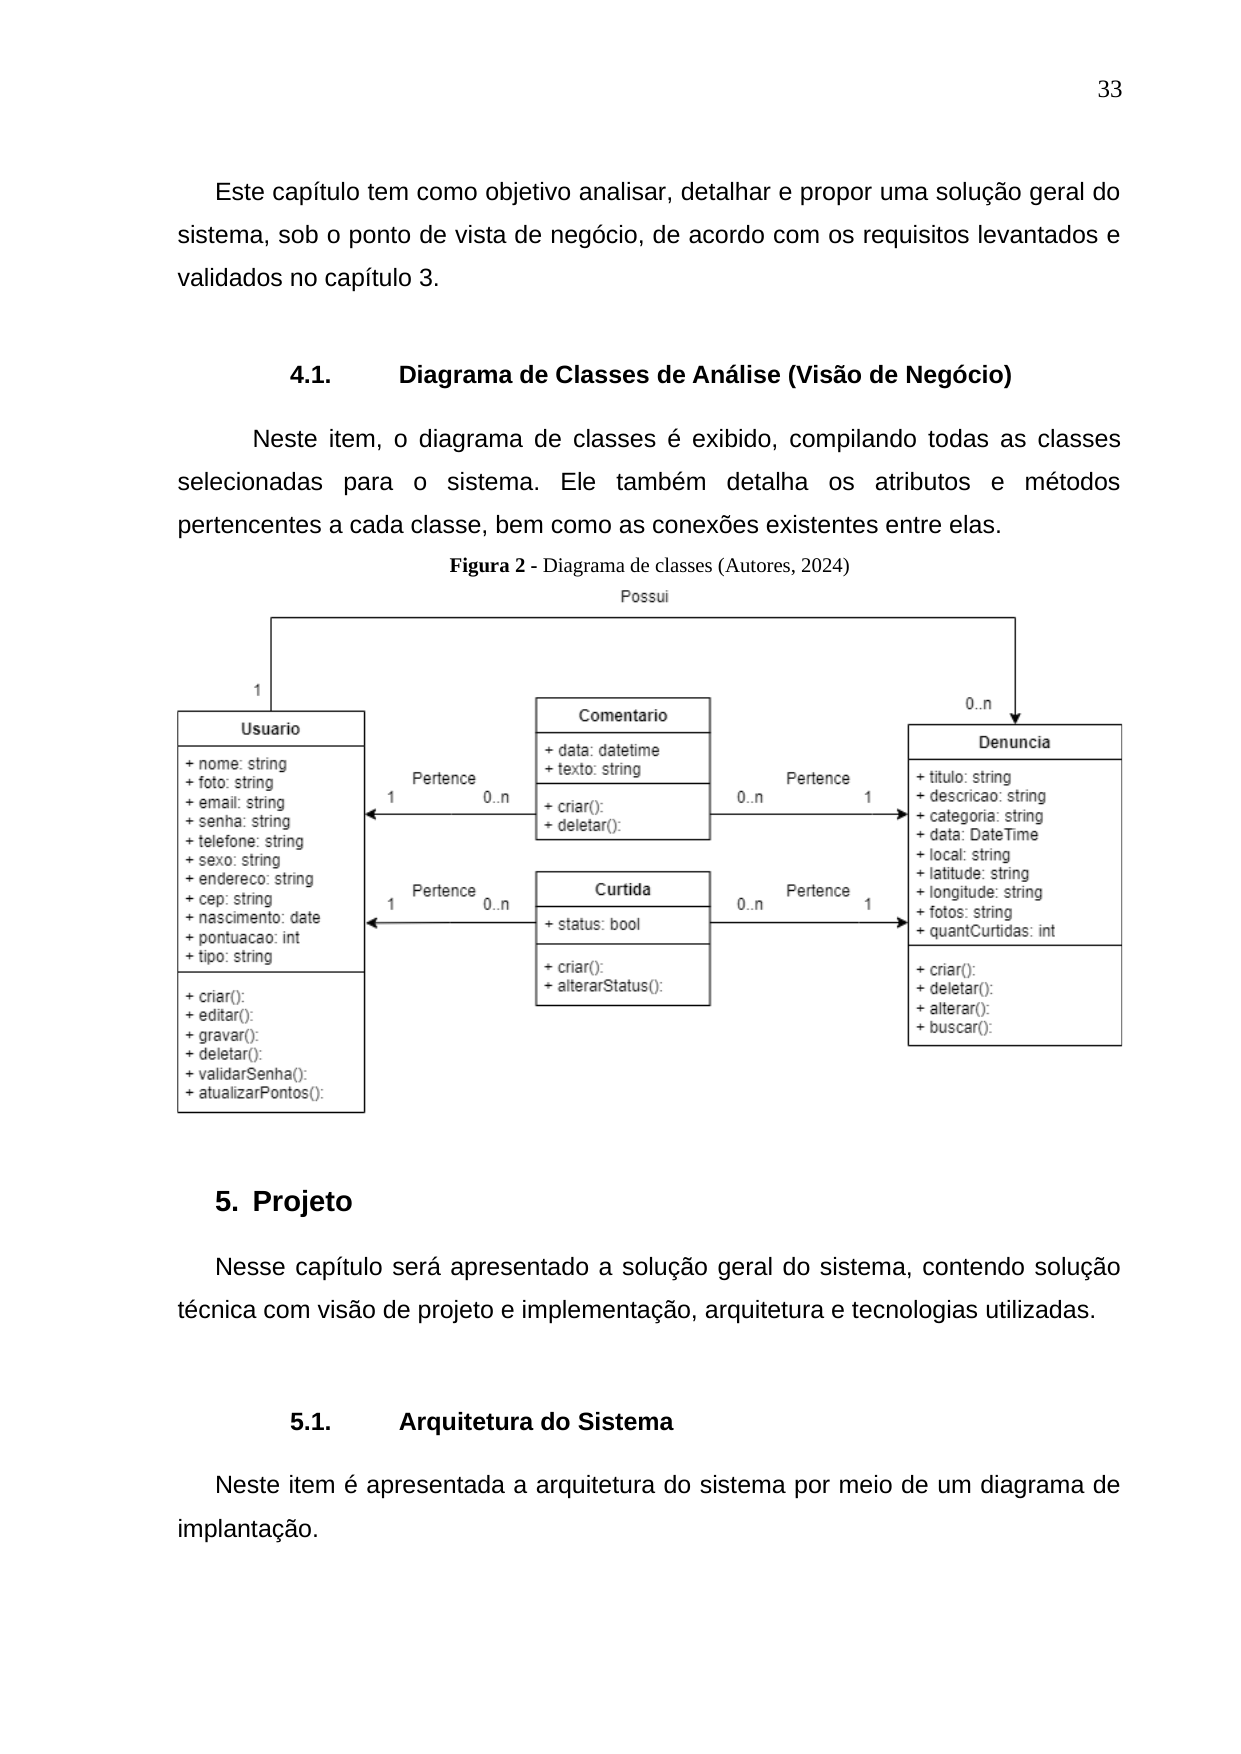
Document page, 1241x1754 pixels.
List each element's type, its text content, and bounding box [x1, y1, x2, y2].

subtitle Arquitetura do Sistema [290, 1407, 1122, 1436]
subtitle Diagrama de Classes de Análise (Visão de Negócio) [290, 360, 1122, 389]
picture [177, 577, 1123, 1116]
text Neste item é apresentada a arquitetura do sistema por meio de um diagrama de implantação. [177, 1471, 1122, 1542]
text Figura 2 - Diagrama de classes (Autores, 2024) [177, 553, 1122, 577]
text Nesse capítulo será apresentado a solução geral do sistema, contendo solução técnica com visão de projeto e implementação, arquitetura e tecnologias utilizadas. [177, 1252, 1122, 1324]
subtitle Projeto [215, 1184, 1122, 1217]
text Este capítulo tem como objetivo analisar, detalhar e propor uma solução geral do sistema, sob o ponto de vista de negócio, de acordo com os requisitos levantados e validados no capítulo 3. [177, 177, 1122, 292]
text Neste item, o diagrama de classes é exibido, compilando todas as classes selecionadas para o sistema. Ele também detalha os atributos e métodos pertencentes a cada classe, bem como as conexões existentes entre elas. [177, 424, 1122, 539]
